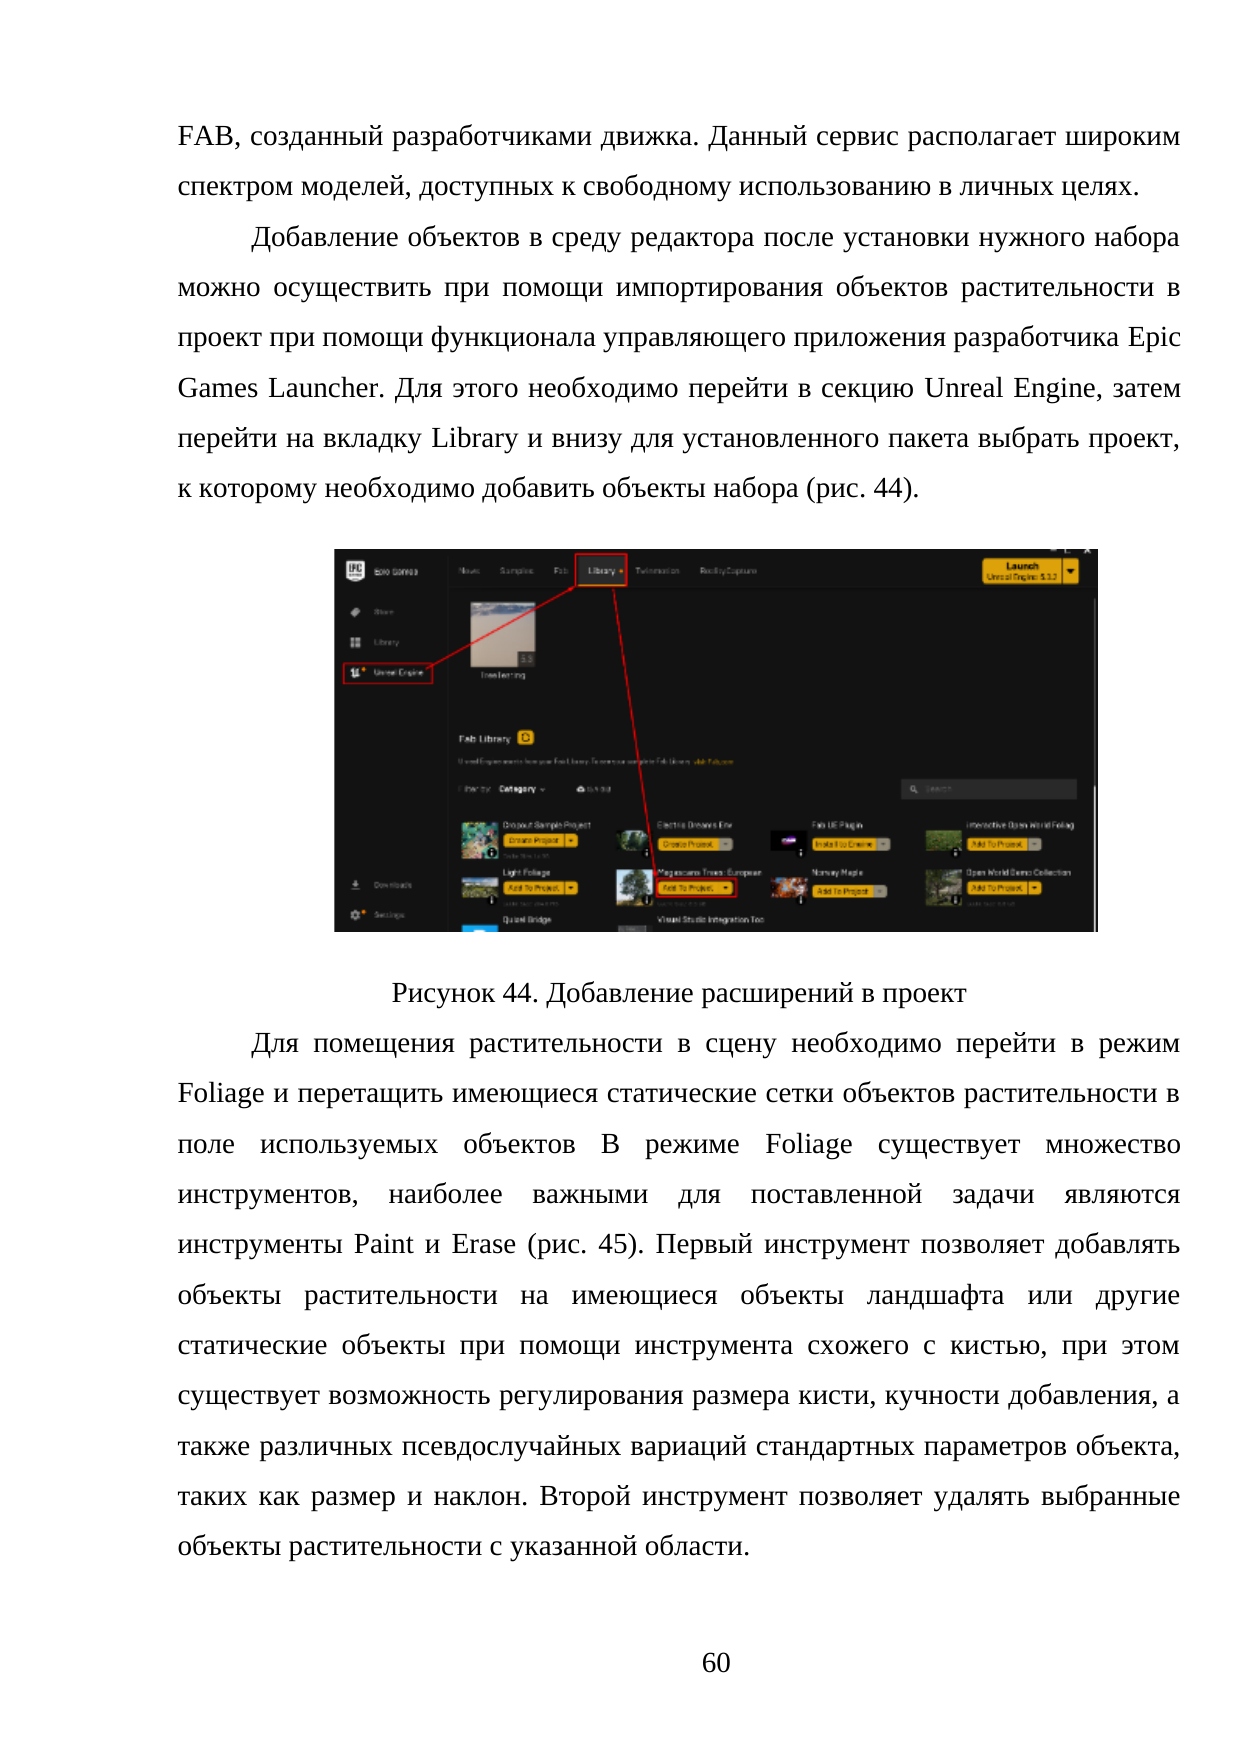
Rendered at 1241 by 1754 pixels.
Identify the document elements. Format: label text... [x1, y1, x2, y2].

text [177, 118, 1181, 202]
text Для помещения растительности в сцену необходимо перейти в режим Foliage и перетащить имеющиеся статические сетки объектов растительности в поле используемых объектов В режиме Foliage существует множество инструментов, наиболее важными для поставленной задачи являются инструменты Paint и Erase (рис. 45). Первый инструмент позволяет добавлять объекты растительности на имеющиеся объекты ландшафта или другие статические объекты при помощи инструмента схожего с кистью, при этом существует возможность регулирования размера кисти, кучности добавления, а также различных псевдослучайных вариаций стандартных параметров объекта, таких как размер и наклон. Второй инструмент позволяет удалять выбранные объекты растительности с указанной области. [177, 1025, 1181, 1562]
text Добавление объектов в среду редактора после установки нужного набора можно осуществить при помощи импортирования объектов растительности в проект при помощи функционала управляющего приложения разработчика Epic Games Launcher. Для этого необходимо перейти в секцию Unreal Engine, затем перейти на вкладку Library и внизу для установленного пакета выбрать проект, к которому необходимо добавить объекты набора (рис. 44). [177, 219, 1181, 504]
text Рисунок 44. Добавление расширений в проект [177, 975, 1181, 1008]
picture [334, 549, 1098, 932]
